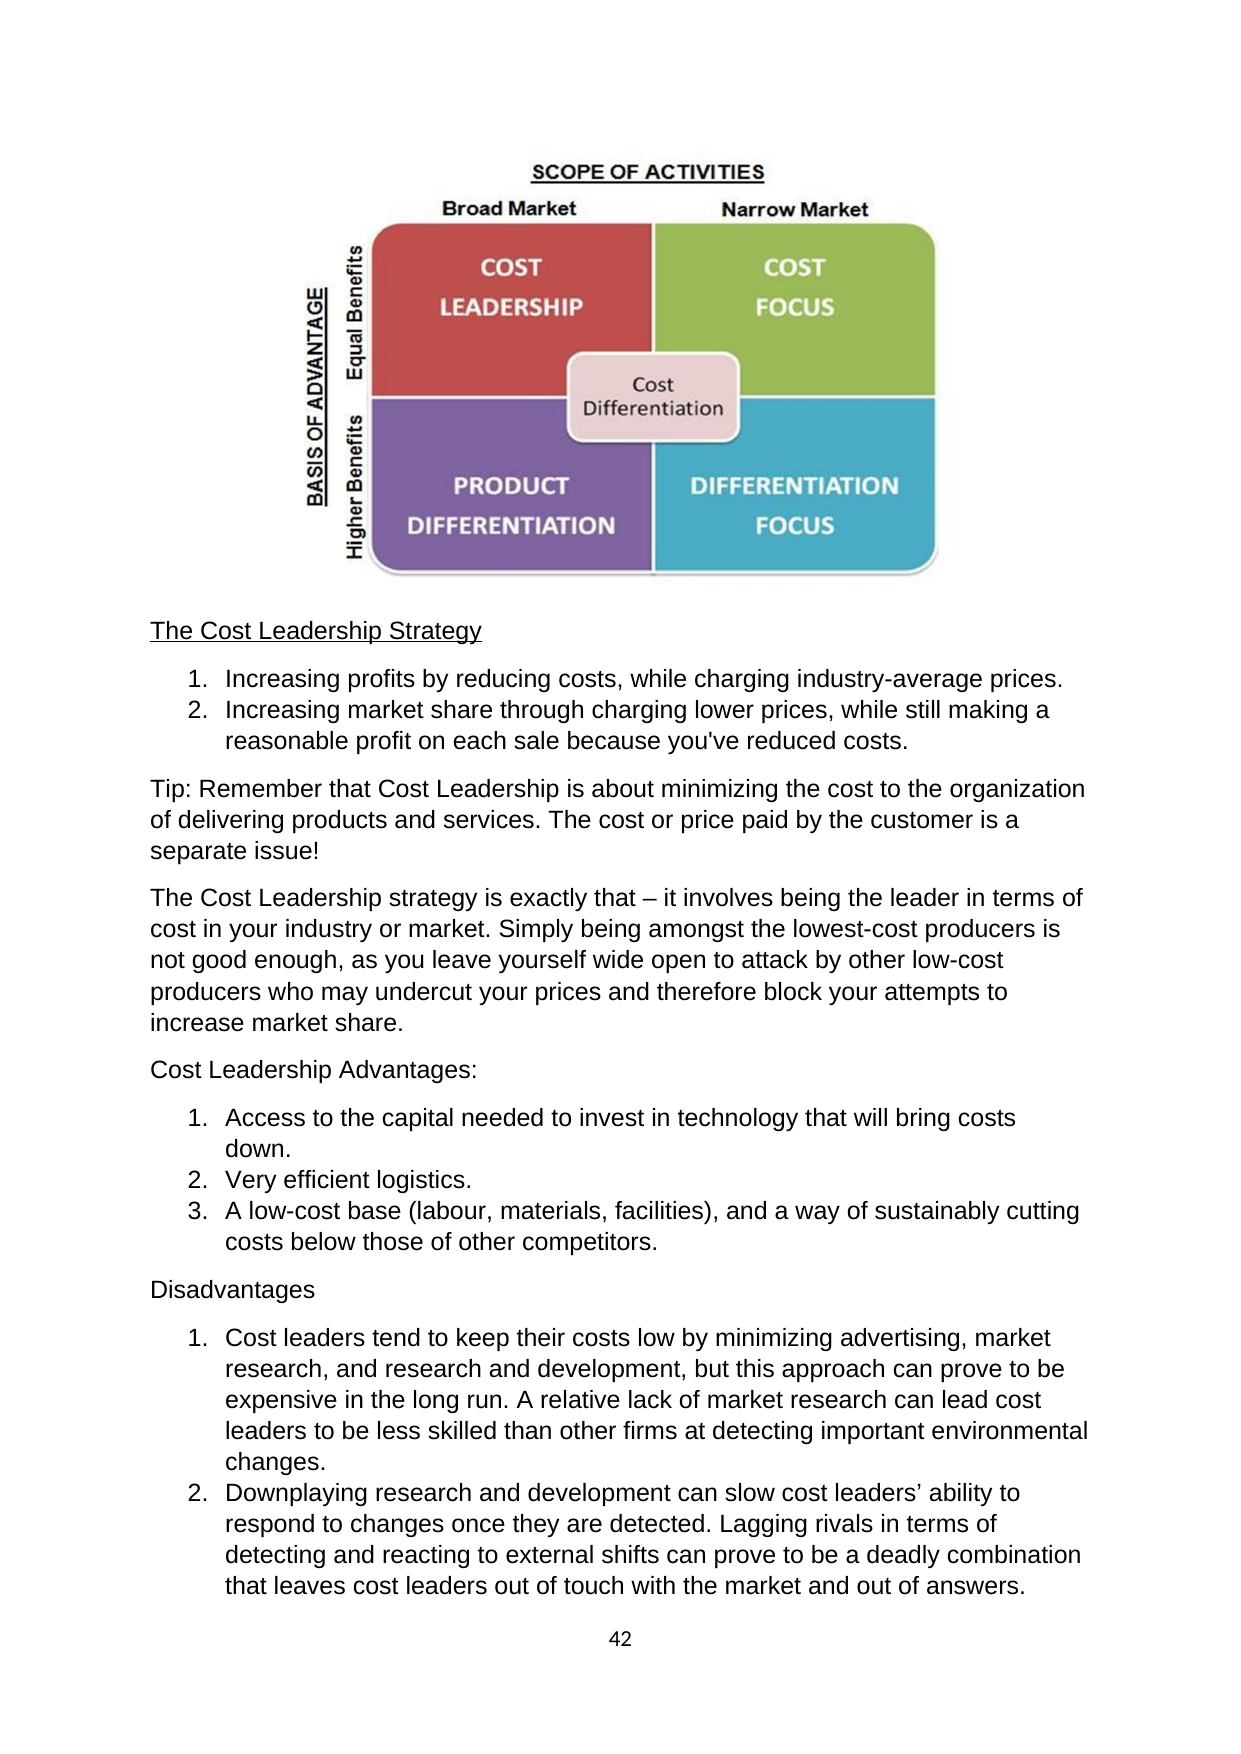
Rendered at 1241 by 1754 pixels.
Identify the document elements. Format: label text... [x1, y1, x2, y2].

text The Cost Leadership strategy is exactly that – it involves being the leader in terms of cost in your industry or market. Simply being amongst the lowest-cost producers is not good enough, as you leave yourself wide open to attack by other low-cost producers who may undercut your prices and therefore block your attempts to increase market share. [150, 883, 1090, 1036]
picture [284, 150, 956, 598]
list Increasing market share through charging lower prices, while still making a reasonable profit on each sale because you've reduced costs. [187, 695, 1090, 755]
list Increasing profits by reducing costs, while charging industry-average prices. [187, 664, 1090, 693]
list A low-cost base (labour, materials, facilities), and a way of sustainably cutting costs below those of other competitors. [187, 1196, 1090, 1256]
text Disadvantages [150, 1275, 1090, 1304]
text The Cost Leadership Strategy [150, 616, 1090, 645]
list Downplaying research and development can slow cost leaders’ ability to respond to changes once they are detected. Lagging rivals in terms of detecting and reacting to external shifts can prove to be a deadly combination that leaves cost leaders out of touch with the market and out of answers. [187, 1478, 1090, 1600]
list Cost leaders tend to keep their costs low by minimizing advertising, market research, and research and development, but this approach can prove to be expensive in the long run. A relative lack of market research can lead cost leaders to be less skilled than other firms at detecting important environmental changes. [187, 1323, 1090, 1476]
text Tip: Remember that Cost Leadership is about minimizing the cost to the organization of delivering products and services. The cost or price paid by the customer is a separate issue! [150, 774, 1090, 864]
text Cost Leadership Advantages: [150, 1055, 1090, 1084]
list Access to the capital needed to invest in technology that will bring costs down. [187, 1103, 1090, 1163]
list Very efficient logistics. [187, 1165, 1090, 1194]
